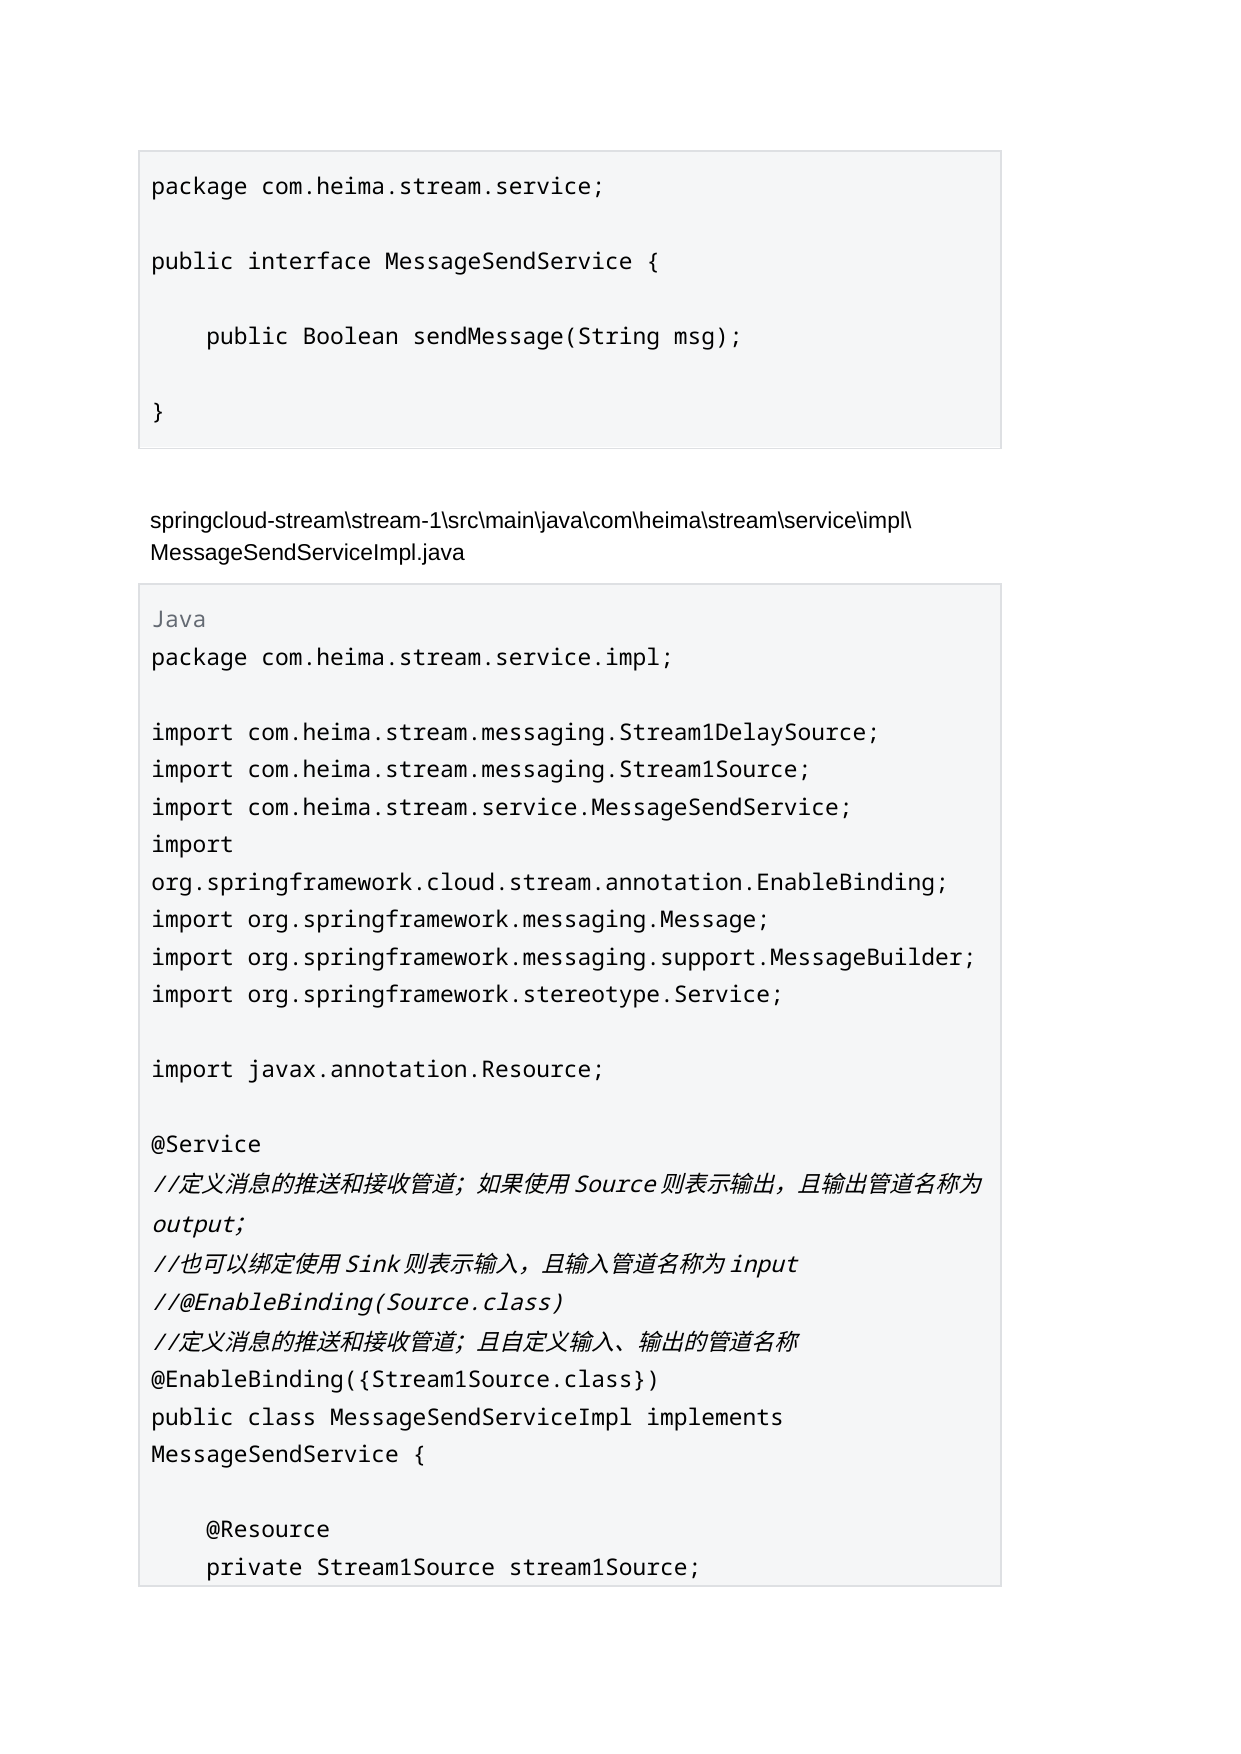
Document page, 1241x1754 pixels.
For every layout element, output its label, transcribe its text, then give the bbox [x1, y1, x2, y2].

text springcloud-stream\stream-1\src\main\java\com\heima\stream\service\impl\MessageSendServiceImpl.java [150, 507, 1090, 565]
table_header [140, 152, 1000, 447]
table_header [140, 585, 1000, 1585]
